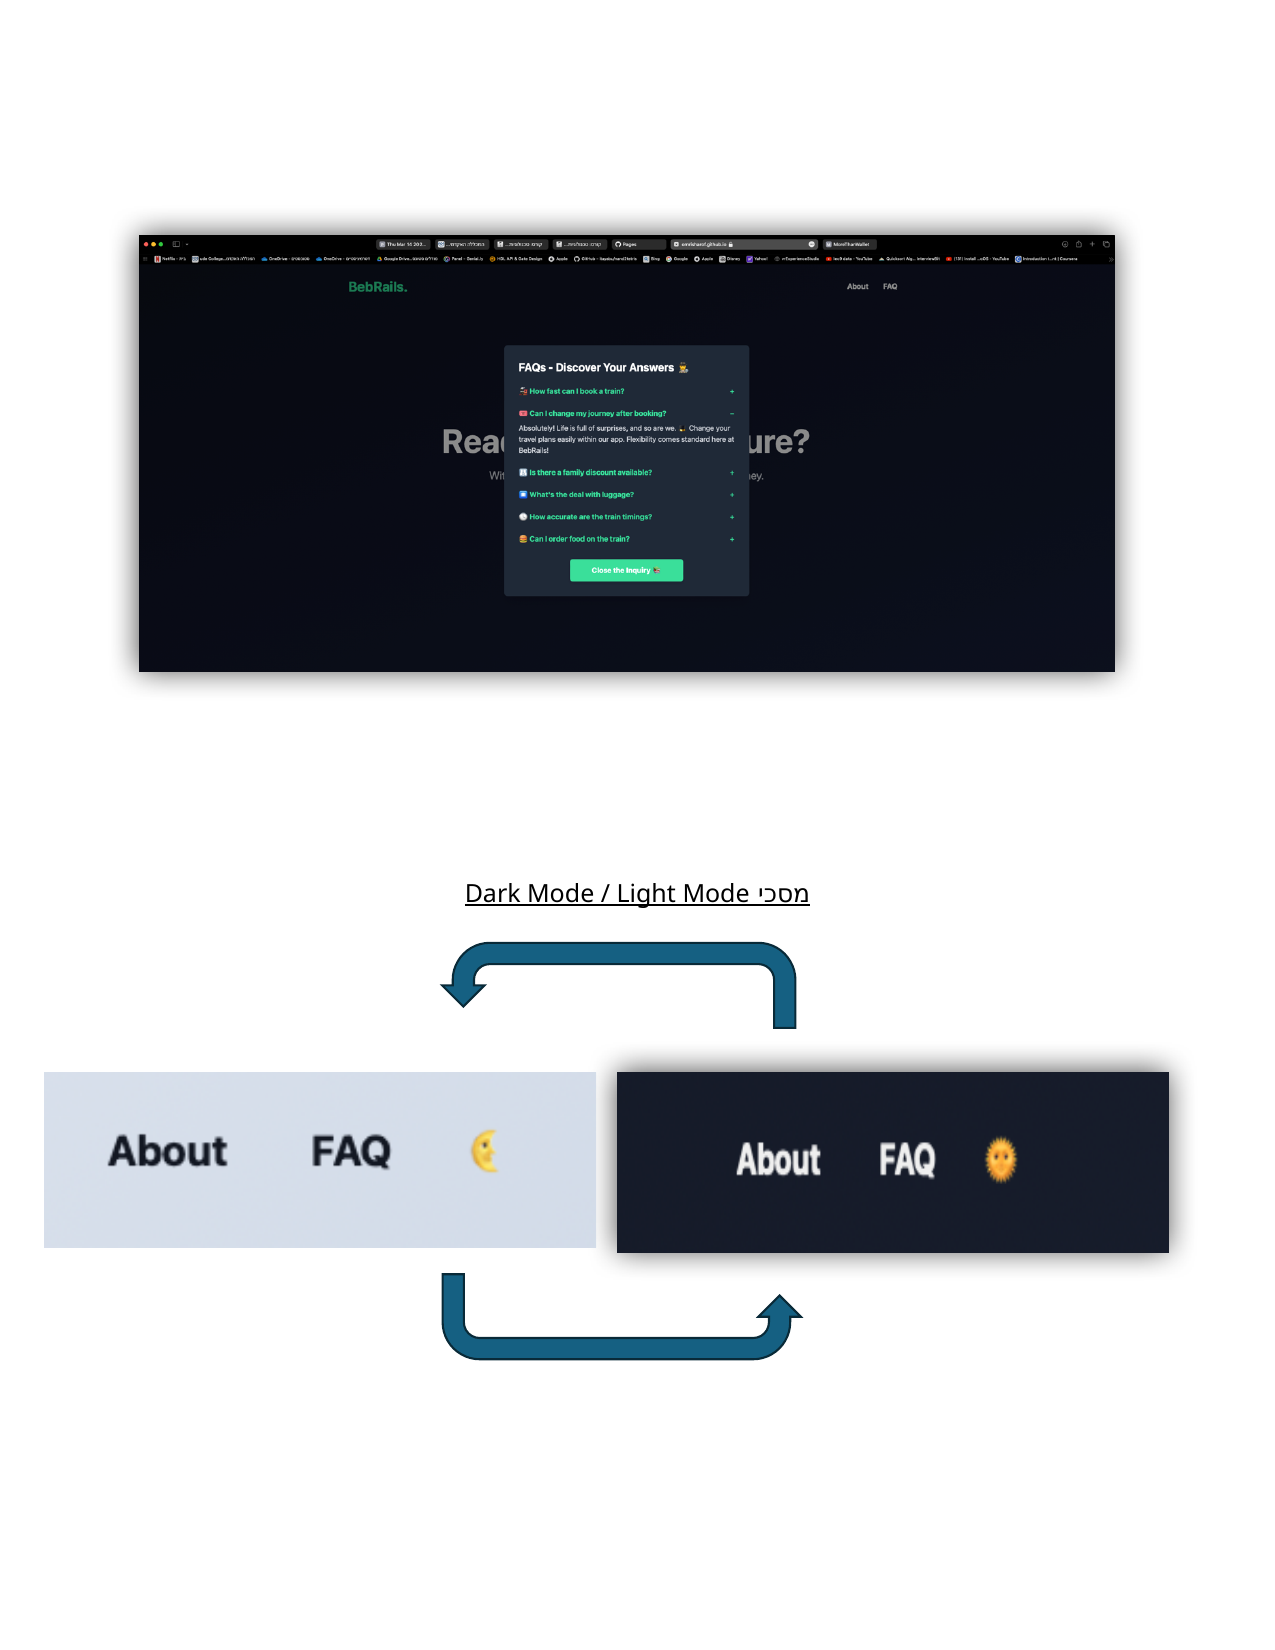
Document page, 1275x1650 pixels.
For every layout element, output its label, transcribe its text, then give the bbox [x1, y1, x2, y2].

text מסכי Dark Mode / Light Mode [150, 876, 1125, 910]
picture [617, 1072, 1169, 1253]
picture [139, 235, 1115, 672]
picture [44, 1072, 597, 1248]
